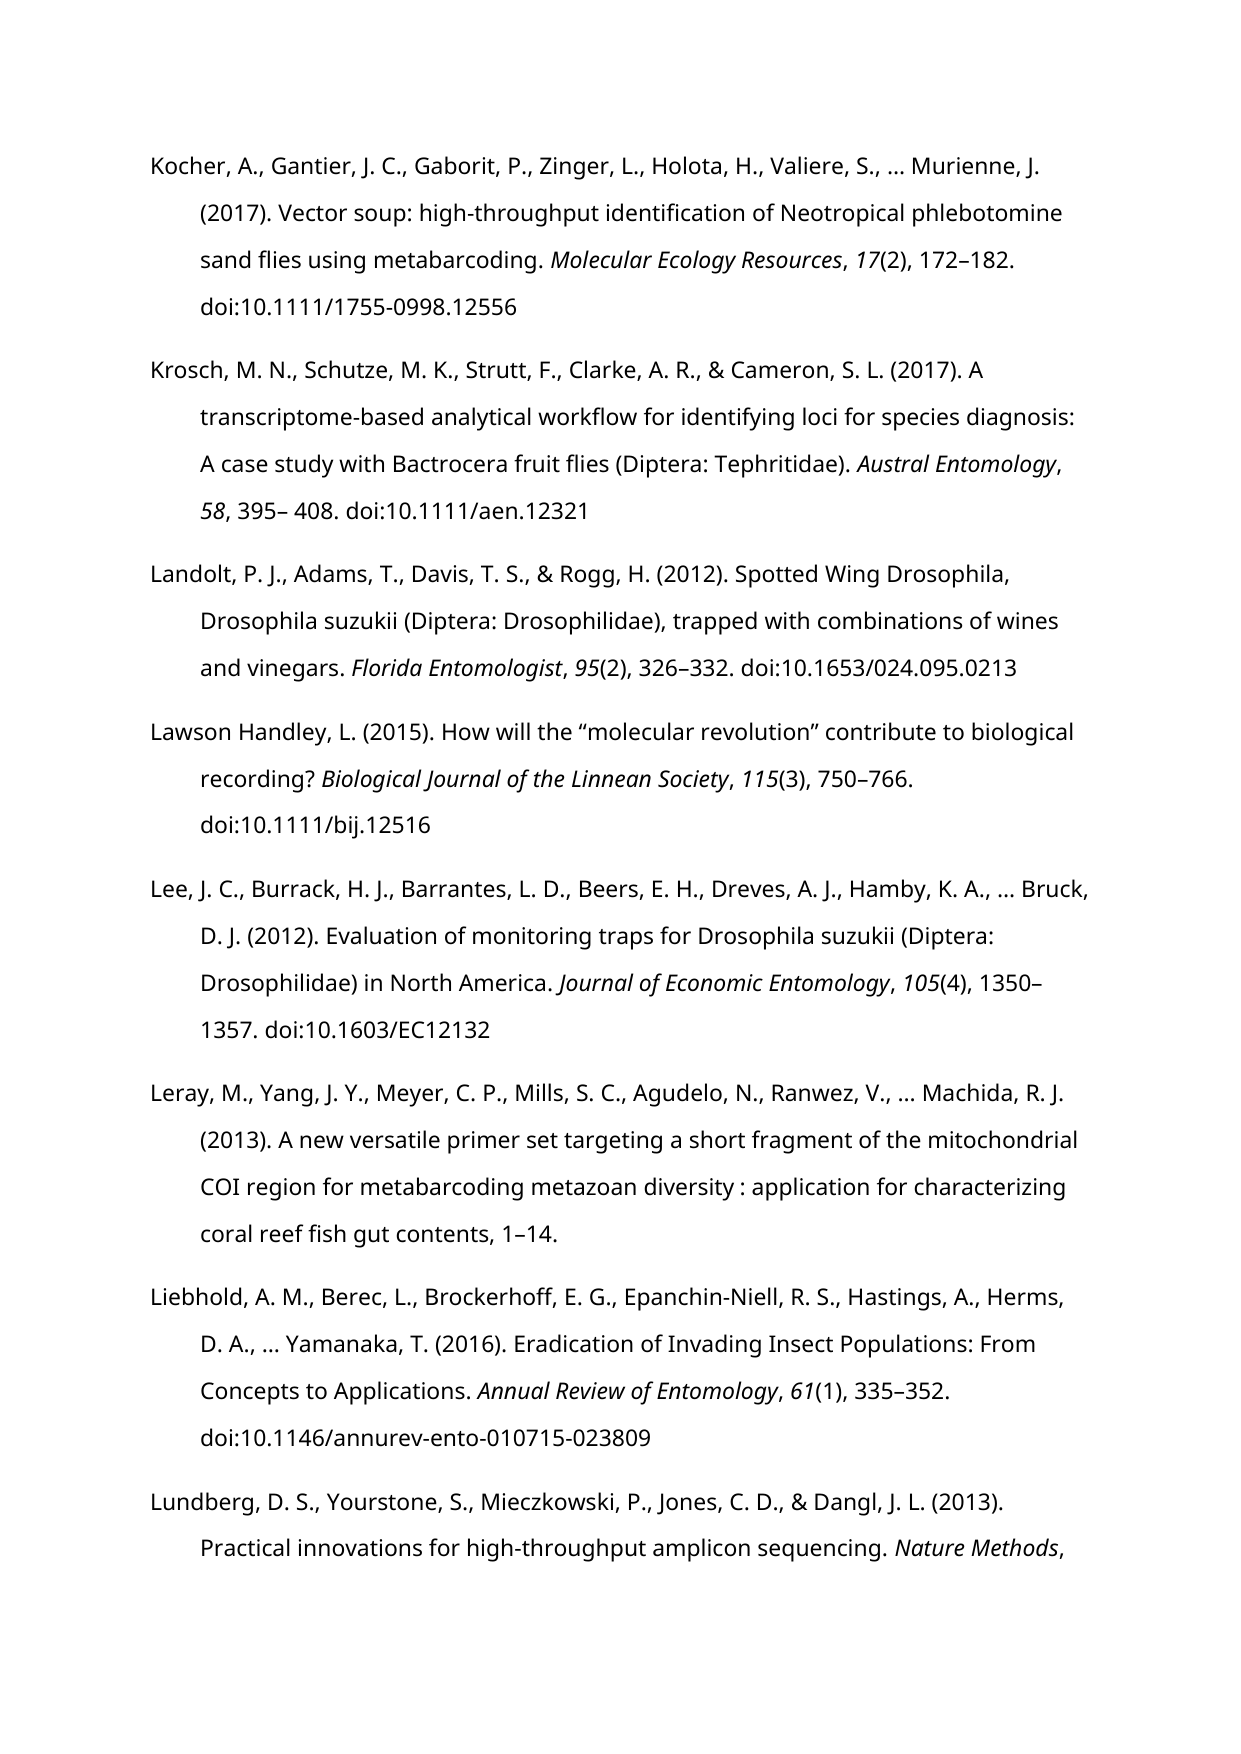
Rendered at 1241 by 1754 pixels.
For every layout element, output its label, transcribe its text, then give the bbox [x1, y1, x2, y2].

text Liebhold, A. M., Berec, L., Brockerhoff, E. G., Epanchin-Niell, R. S., Hastings, A., Herms, D. A., … Yamanaka, T. (2016). Eradication of Invading Insect Populations: From Concepts to Applications. Annual Review of Entomology, 61(1), 335–352. doi:10.1146/annurev-ento-010715-023809 [150, 1281, 1090, 1453]
text Krosch, M. N., Schutze, M. K., Strutt, F., Clarke, A. R., & Cameron, S. L. (2017). A transcriptome-based analytical workflow for identifying loci for species diagnosis: A case study with Bactrocera fruit flies (Diptera: Tephritidae). Austral Entomology, 58, 395– 408. doi:10.1111/aen.12321 [150, 354, 1090, 526]
text Leray, M., Yang, J. Y., Meyer, C. P., Mills, S. C., Agudelo, N., Ranwez, V., … Machida, R. J. (2013). A new versatile primer set targeting a short fragment of the mitochondrial COI region for metabarcoding metazoan diversity : application for characterizing coral reef fish gut contents, 1–14. [150, 1077, 1090, 1249]
text Lee, J. C., Burrack, H. J., Barrantes, L. D., Beers, E. H., Dreves, A. J., Hamby, K. A., … Bruck, D. J. (2012). Evaluation of monitoring traps for Drosophila suzukii (Diptera: Drosophilidae) in North America. Journal of Economic Entomology, 105(4), 1350–1357. doi:10.1603/EC12132 [150, 873, 1090, 1045]
text Kocher, A., Gantier, J. C., Gaborit, P., Zinger, L., Holota, H., Valiere, S., … Murienne, J. (2017). Vector soup: high-throughput identification of Neotropical phlebotomine sand flies using metabarcoding. Molecular Ecology Resources, 17(2), 172–182. doi:10.1111/1755-0998.12556 [150, 150, 1090, 322]
text Lawson Handley, L. (2015). How will the “molecular revolution” contribute to biological recording? Biological Journal of the Linnean Society, 115(3), 750–766. doi:10.1111/bij.12516 [150, 716, 1090, 841]
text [150, 1485, 1090, 1563]
text Landolt, P. J., Adams, T., Davis, T. S., & Rogg, H. (2012). Spotted Wing Drosophila, Drosophila suzukii (Diptera: Drosophilidae), trapped with combinations of wines and vinegars. Florida Entomologist, 95(2), 326–332. doi:10.1653/024.095.0213 [150, 558, 1090, 683]
